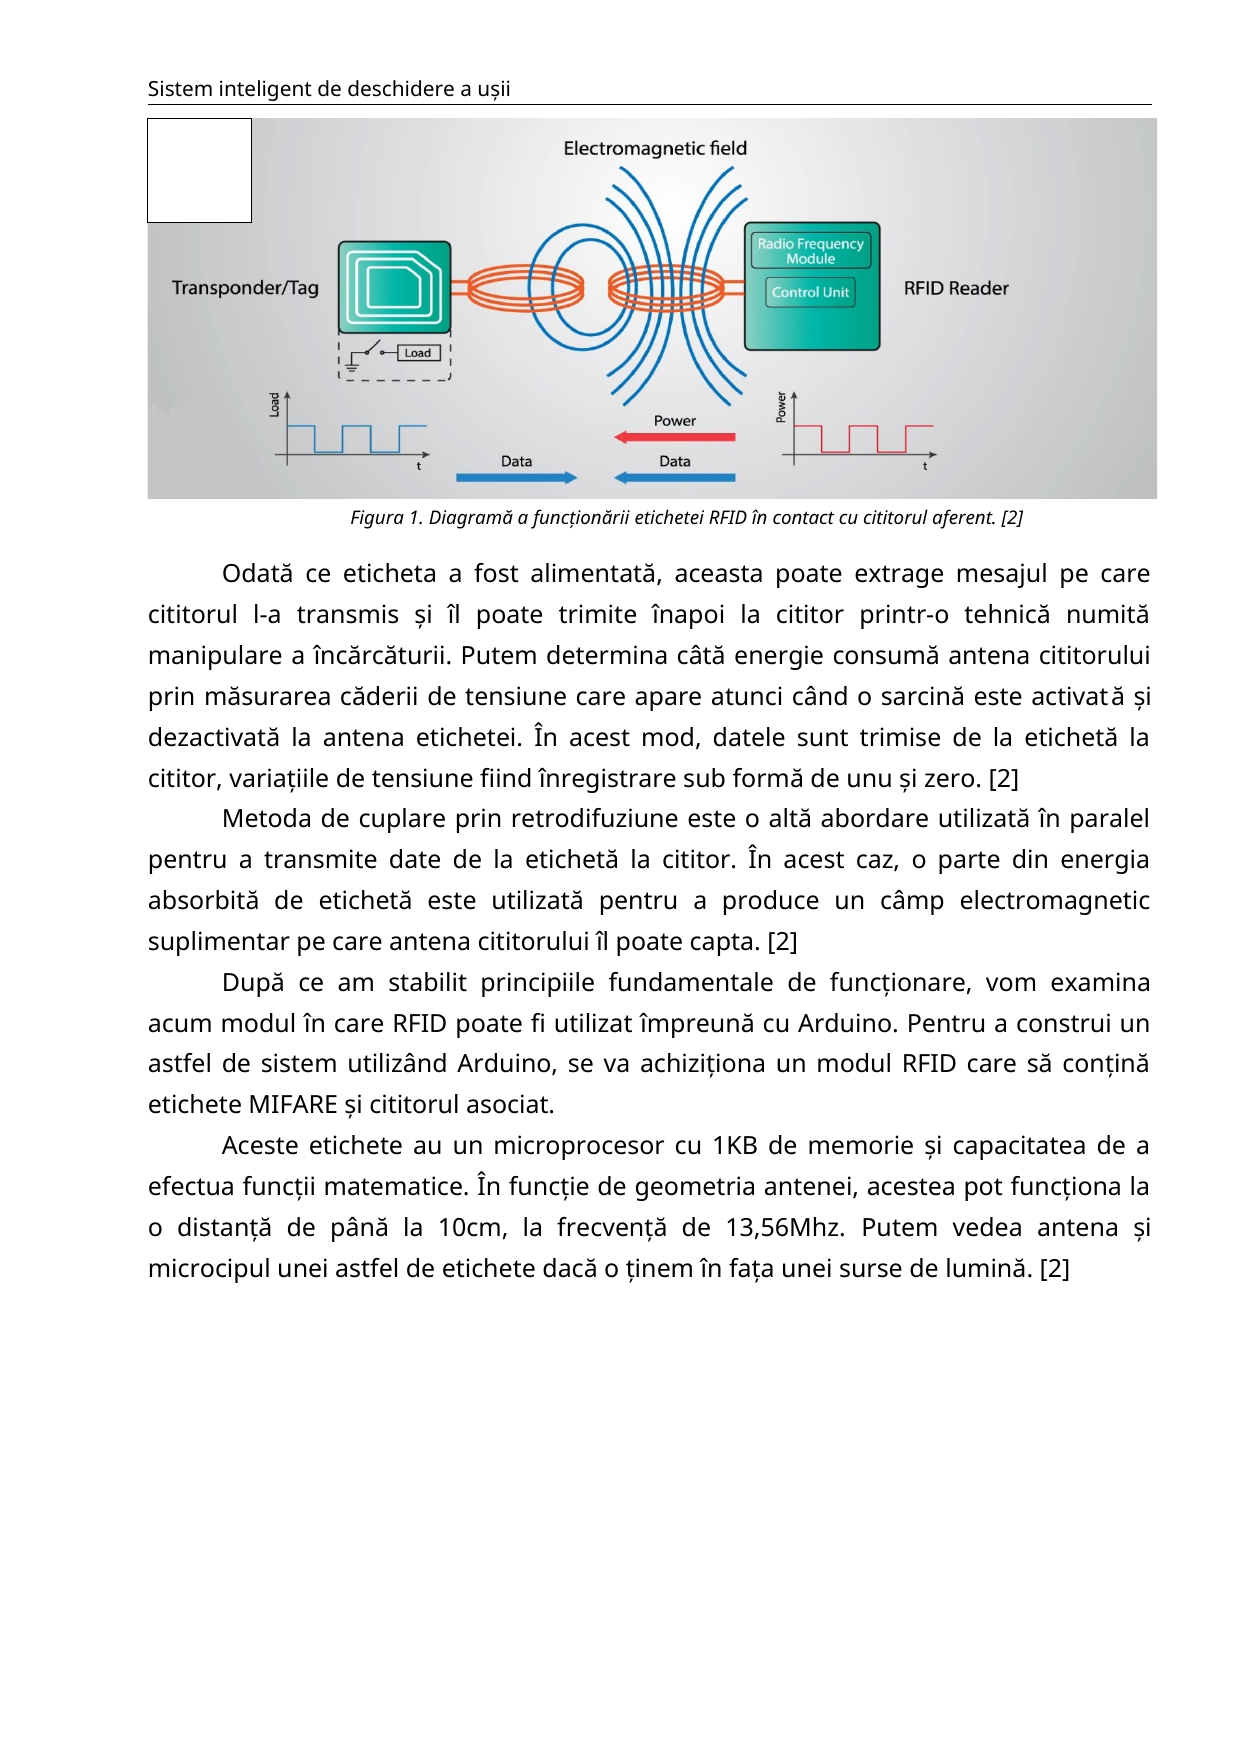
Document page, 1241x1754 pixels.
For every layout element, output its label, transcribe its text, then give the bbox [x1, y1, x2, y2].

text Figura 1. Diagramă a funcționării etichetei RFID în contact cu cititorul aferent. [2] [148, 505, 1152, 530]
text Metoda de cuplare prin retrodifuziune este o altă abordare utilizată în paralel pentru a transmite date de la etichetă la cititor. În acest caz, o parte din energia absorbită de etichetă este utilizată pentru a produce un câmp electromagnetic suplimentar pe care antena cititorului îl poate capta. [2] [148, 801, 1152, 958]
text După ce am stabilit principiile fundamentale de funcționare, vom examina acum modul în care RFID poate fi utilizat împreună cu Arduino. Pentru a construi un astfel de sistem utilizând Arduino, se va achiziționa un modul RFID care să conțină etichete MIFARE și cititorul asociat. [148, 964, 1152, 1121]
text Aceste etichete au un microprocesor cu 1KB de memorie și capacitatea de a efectua funcții matematice. În funcție de geometria antenei, acestea pot funcționa la o distanță de până la 10cm, la frecvență de 13,56Mhz. Putem vedea antena și microcipul unei astfel de etichete dacă o ținem în fața unei surse de lumină. [2] [148, 1128, 1152, 1284]
text Odată ce eticheta a fost alimentată, aceasta poate extrage mesajul pe care cititorul l-a transmis și îl poate trimite înapoi la cititor printr-o tehnică numită manipulare a încărcăturii. Putem determina câtă energie consumă antena cititorului prin măsurarea căderii de tensiune care apare atunci când o sarcină este activată și dezactivată la antena etichetei. În acest mod, datele sunt trimise de la etichetă la cititor, variațiile de tensiune fiind înregistrare sub formă de unu și zero. [2] [148, 556, 1152, 794]
picture [147, 118, 1158, 499]
